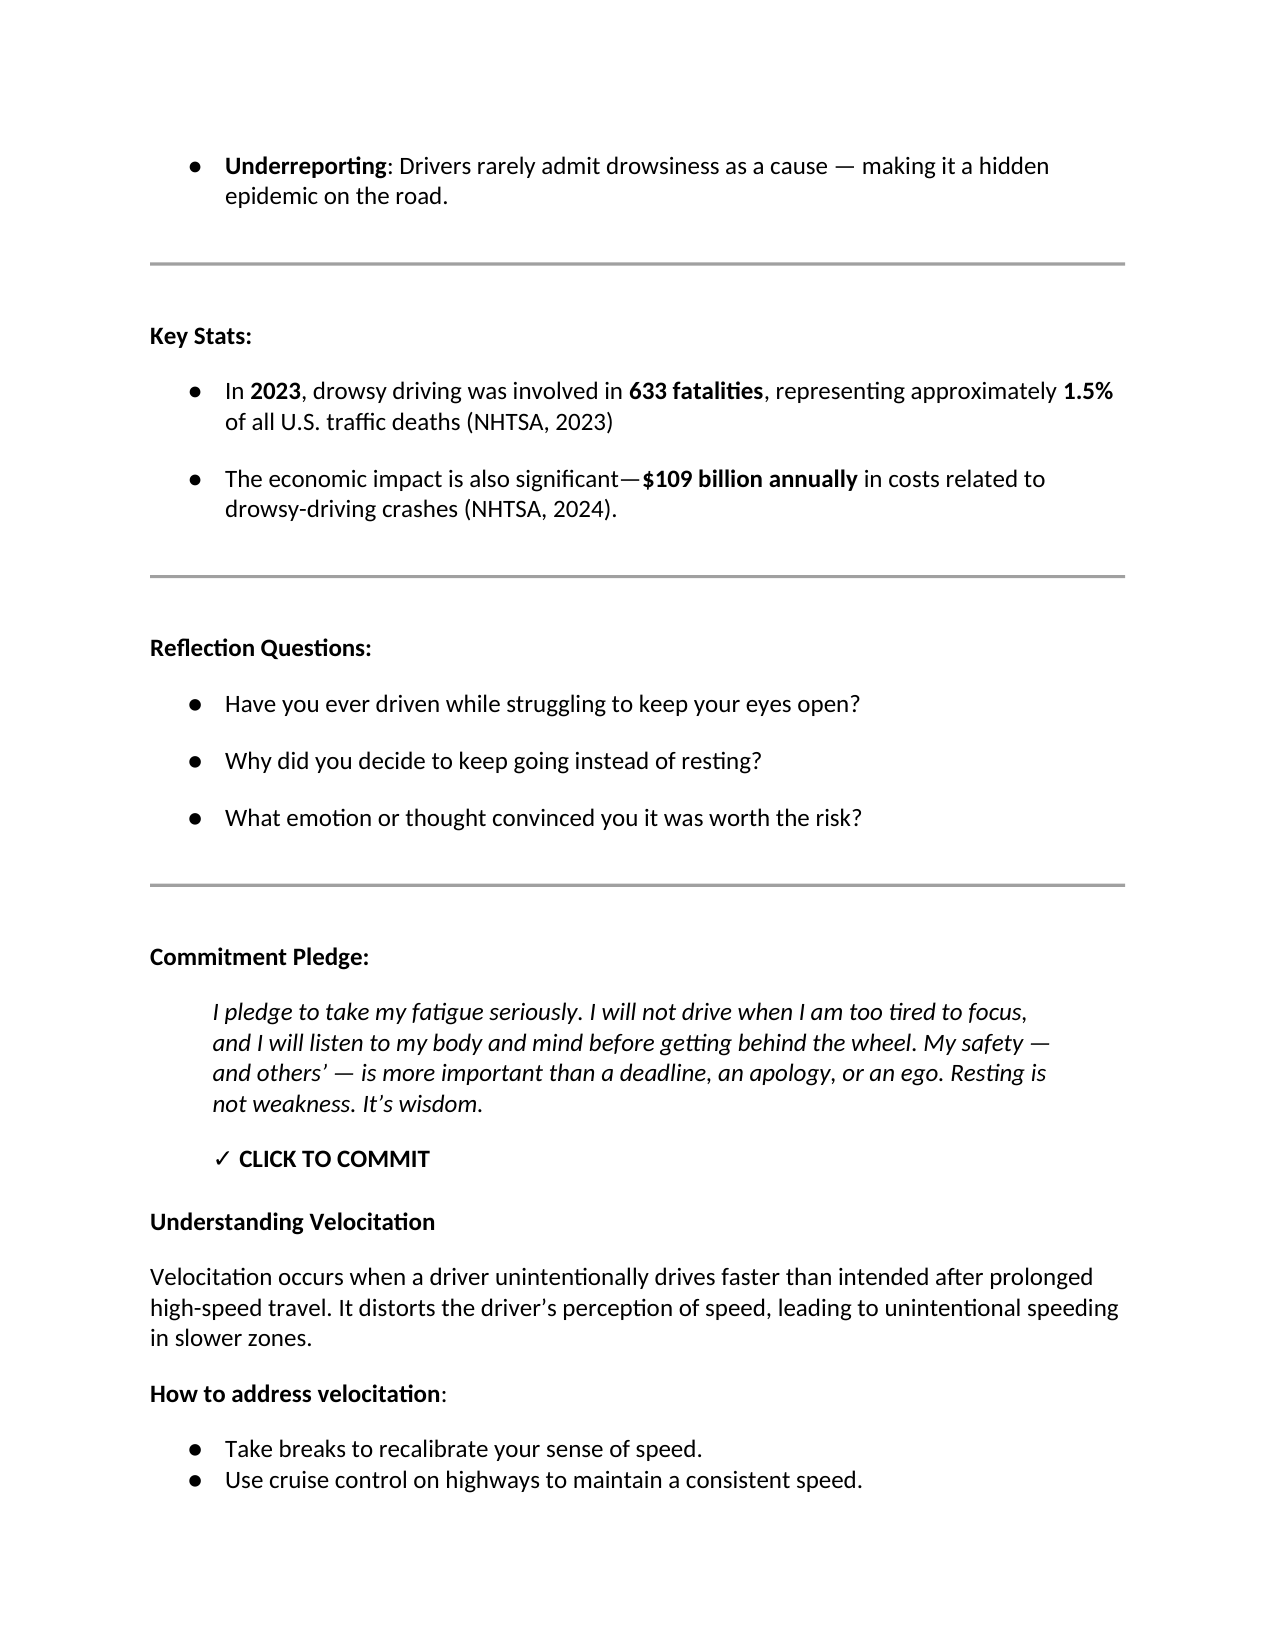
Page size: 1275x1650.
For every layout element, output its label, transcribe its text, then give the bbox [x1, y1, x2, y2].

list What emotion or thought convinced you it was worth the risk? [187, 802, 1125, 859]
list Underreporting: Drivers rarely admit drowsiness as a cause — making it a hidden epidemic on the road. [187, 150, 1125, 237]
subtitle Understanding Velocitation [150, 1206, 1125, 1236]
text I pledge to take my fatigue seriously. I will not drive when I am too tired to focus, and I will listen to my body and mind before getting behind the wheel. My safety — and others’ — is more important than a deadline, an apology, or an ego. Resting is not weakness. It’s wisdom. [212, 997, 1062, 1119]
subtitle Key Stats: [150, 320, 1125, 350]
list The economic impact is also significant—$109 billion annually in costs related to drowsy‑driving crashes (NHTSA, 2024). [187, 463, 1125, 550]
list Why did you decide to keep going instead of resting? [187, 745, 1125, 802]
list Use cruise control on highways to maintain a consistent speed. [187, 1464, 1125, 1494]
subtitle Commitment Pledge: [150, 941, 1125, 972]
list Take breaks to recalibrate your sense of speed. [187, 1433, 1125, 1464]
text Velocitation occurs when a driver unintentionally drives faster than intended after prolonged high-speed travel. It distorts the driver’s perception of speed, leading to unintentional speeding in slower zones. [150, 1261, 1125, 1353]
list In 2023, drowsy driving was involved in 633 fatalities, representing approximately 1.5% of all U.S. traffic deaths (NHTSA, 2023) [187, 375, 1125, 463]
text ✓ CLICK TO COMMIT [212, 1144, 1062, 1174]
subtitle Reflection Questions: [150, 632, 1125, 663]
list Have you ever driven while struggling to keep your eyes open? [187, 688, 1125, 745]
text How to address velocitation: [150, 1378, 1125, 1408]
